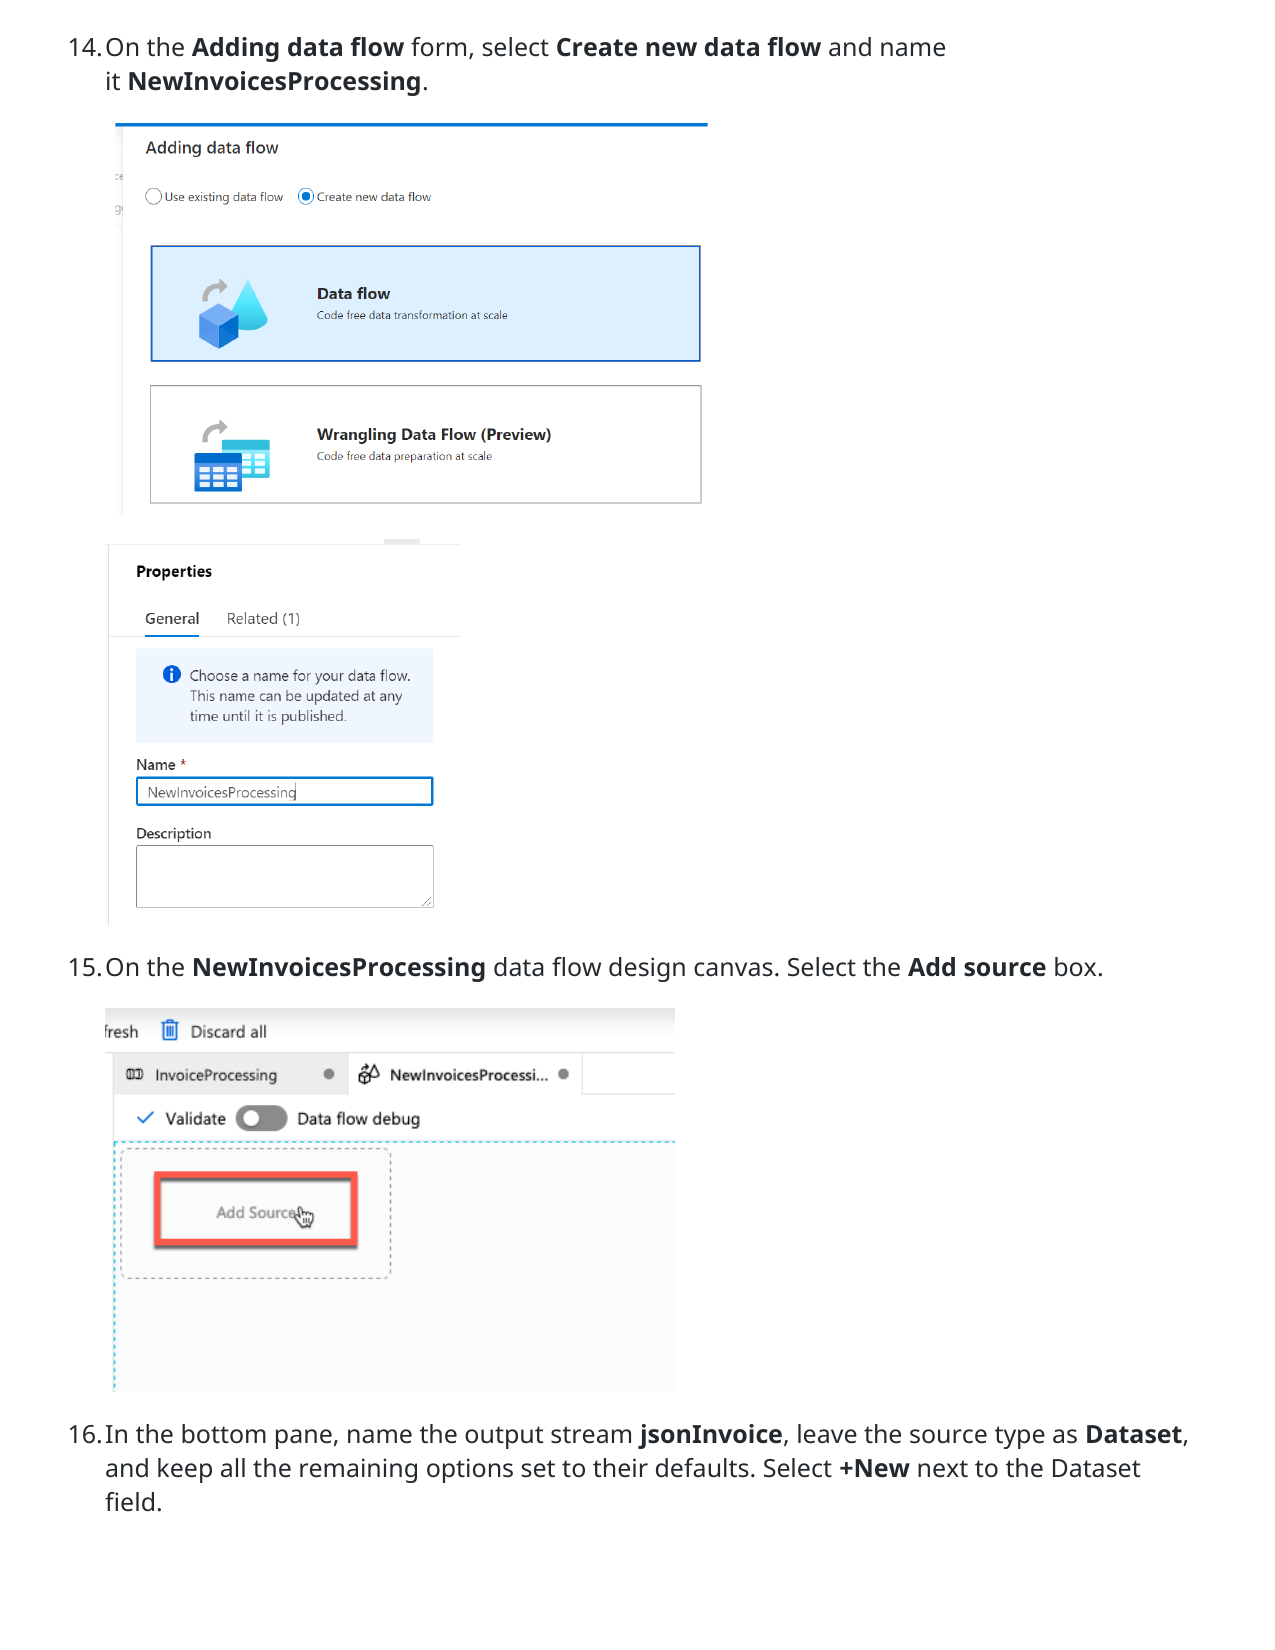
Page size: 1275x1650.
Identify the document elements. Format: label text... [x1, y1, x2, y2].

picture [105, 1008, 675, 1392]
picture [105, 539, 460, 925]
list On the NewInvoicesProcessing data flow design canvas. Select the Add source box. [67, 949, 1200, 983]
list In the bottom pane, name the output stream jsonInvoice, leave the source type as Dataset, and keep all the remaining options set to their defaults. Select +New next to the Dataset field. [67, 1417, 1200, 1519]
list On the Adding data flow form, select Create new data flow and name it NewInvoicesProcessing. [67, 30, 1200, 98]
picture [115, 123, 708, 515]
